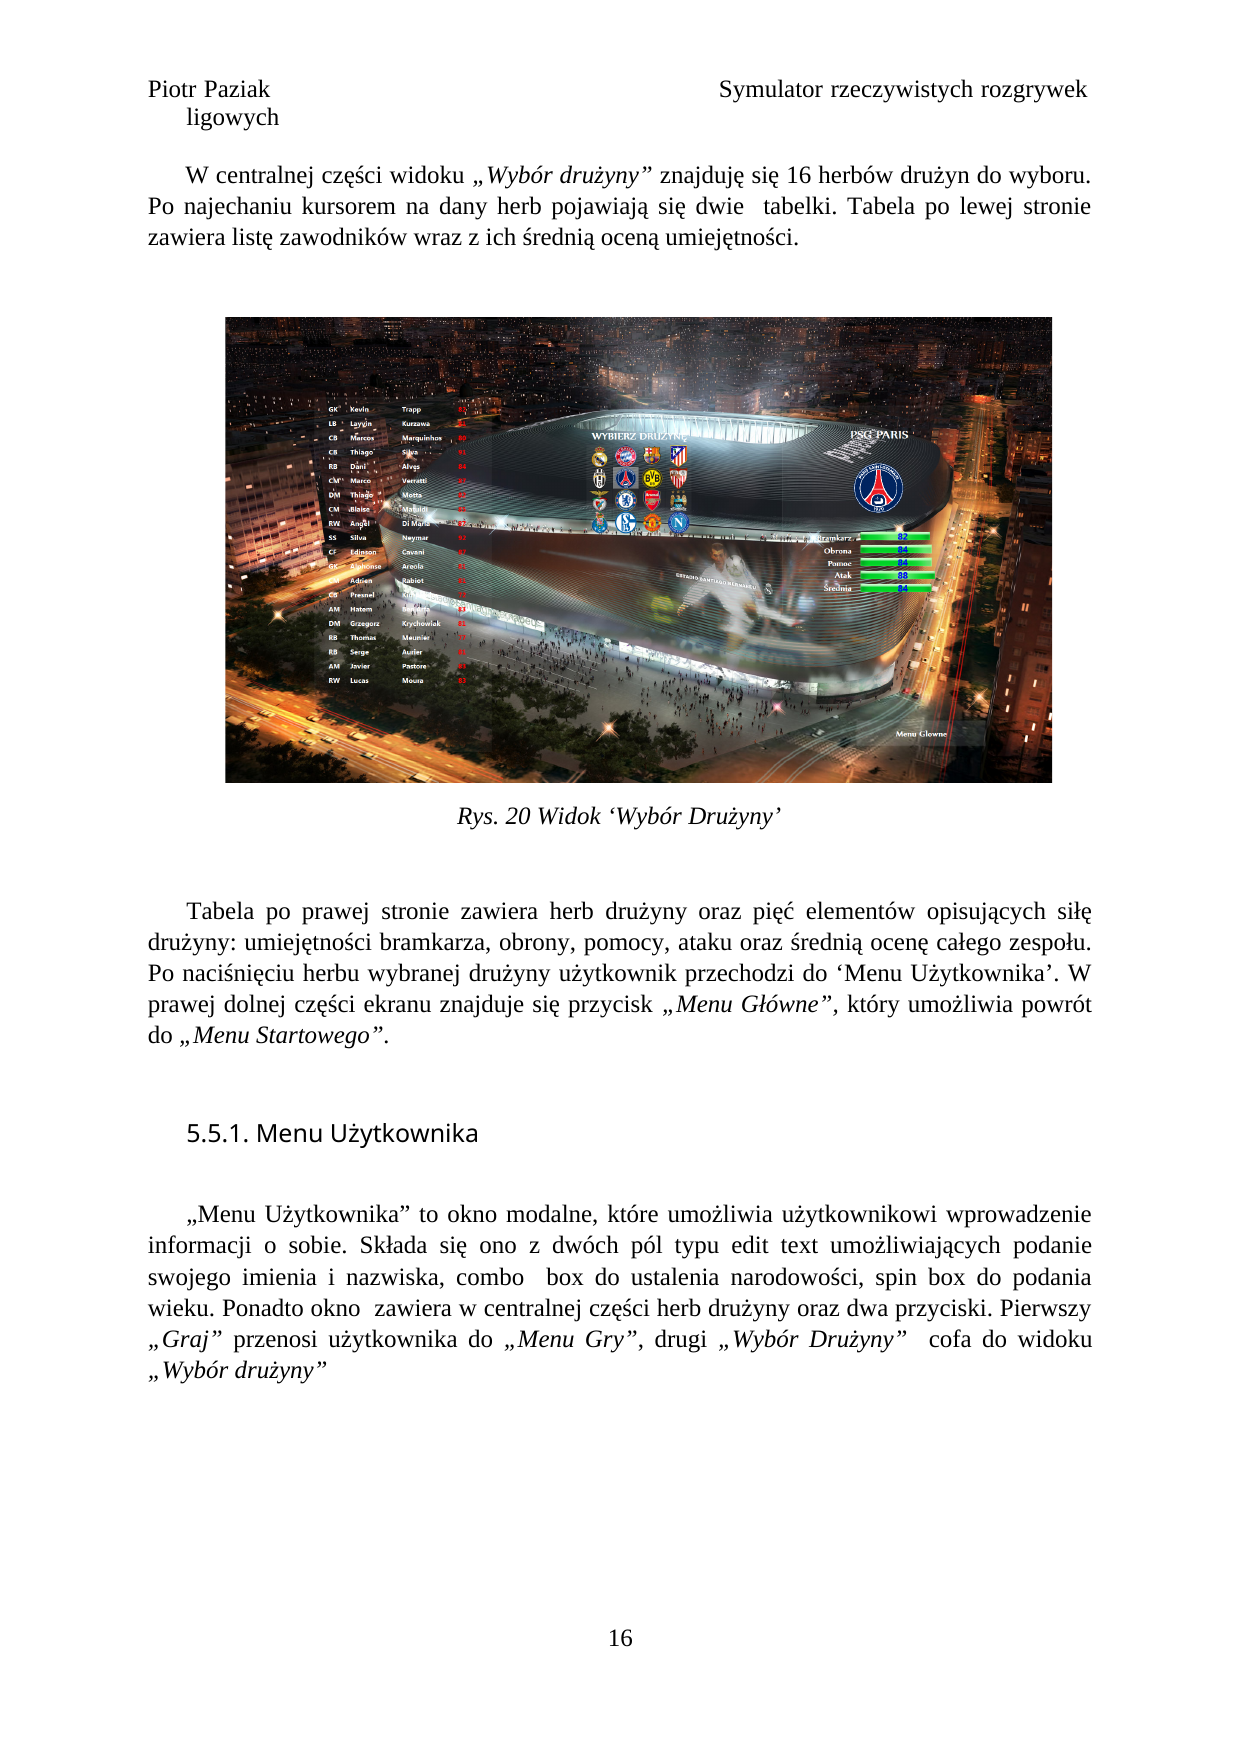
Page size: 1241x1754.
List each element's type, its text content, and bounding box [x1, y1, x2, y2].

text „Menu Użytkownika” to okno modalne, które umożliwia użytkownikowi wprowadzenie informacji o sobie. Składa się ono z dwóch pól typu edit text umożliwiających podanie swojego imienia i nazwiska, combo box do ustalenia narodowości, spin box do podania wieku. Ponadto okno zawiera w centralnej części herb drużyny oraz dwa przyciski. Pierwszy „Graj” przenosi użytkownika do „Menu Gry”, drugi „Wybór Drużyny” cofa do widoku „Wybór drużyny” [148, 1199, 1092, 1383]
picture [225, 317, 1053, 783]
text W centralnej części widoku „Wybór drużyny” znajduję się 16 herbów drużyn do wyboru. Po najechaniu kursorem na dany herb pojawiają się dwie tabelki. Tabela po lewej stronie zawiera listę zawodników wraz z ich średnią oceną umiejętności. [148, 160, 1092, 251]
text Rys. 20 Widok ‘Wybór Drużyny’ [148, 801, 1092, 830]
subtitle 5.5.1. Menu Użytkownika [186, 1115, 1092, 1149]
text Tabela po prawej stronie zawiera herb drużyny oraz pięć elementów opisujących siłę drużyny: umiejętności bramkarza, obrony, pomocy, ataku oraz średnią ocenę całego zespołu. Po naciśnięciu herbu wybranej drużyny użytkownik przechodzi do ‘Menu Użytkownika’. W prawej dolnej części ekranu znajduje się przycisk „Menu Główne”, który umożliwia powrót do „Menu Startowego”. [148, 896, 1092, 1049]
